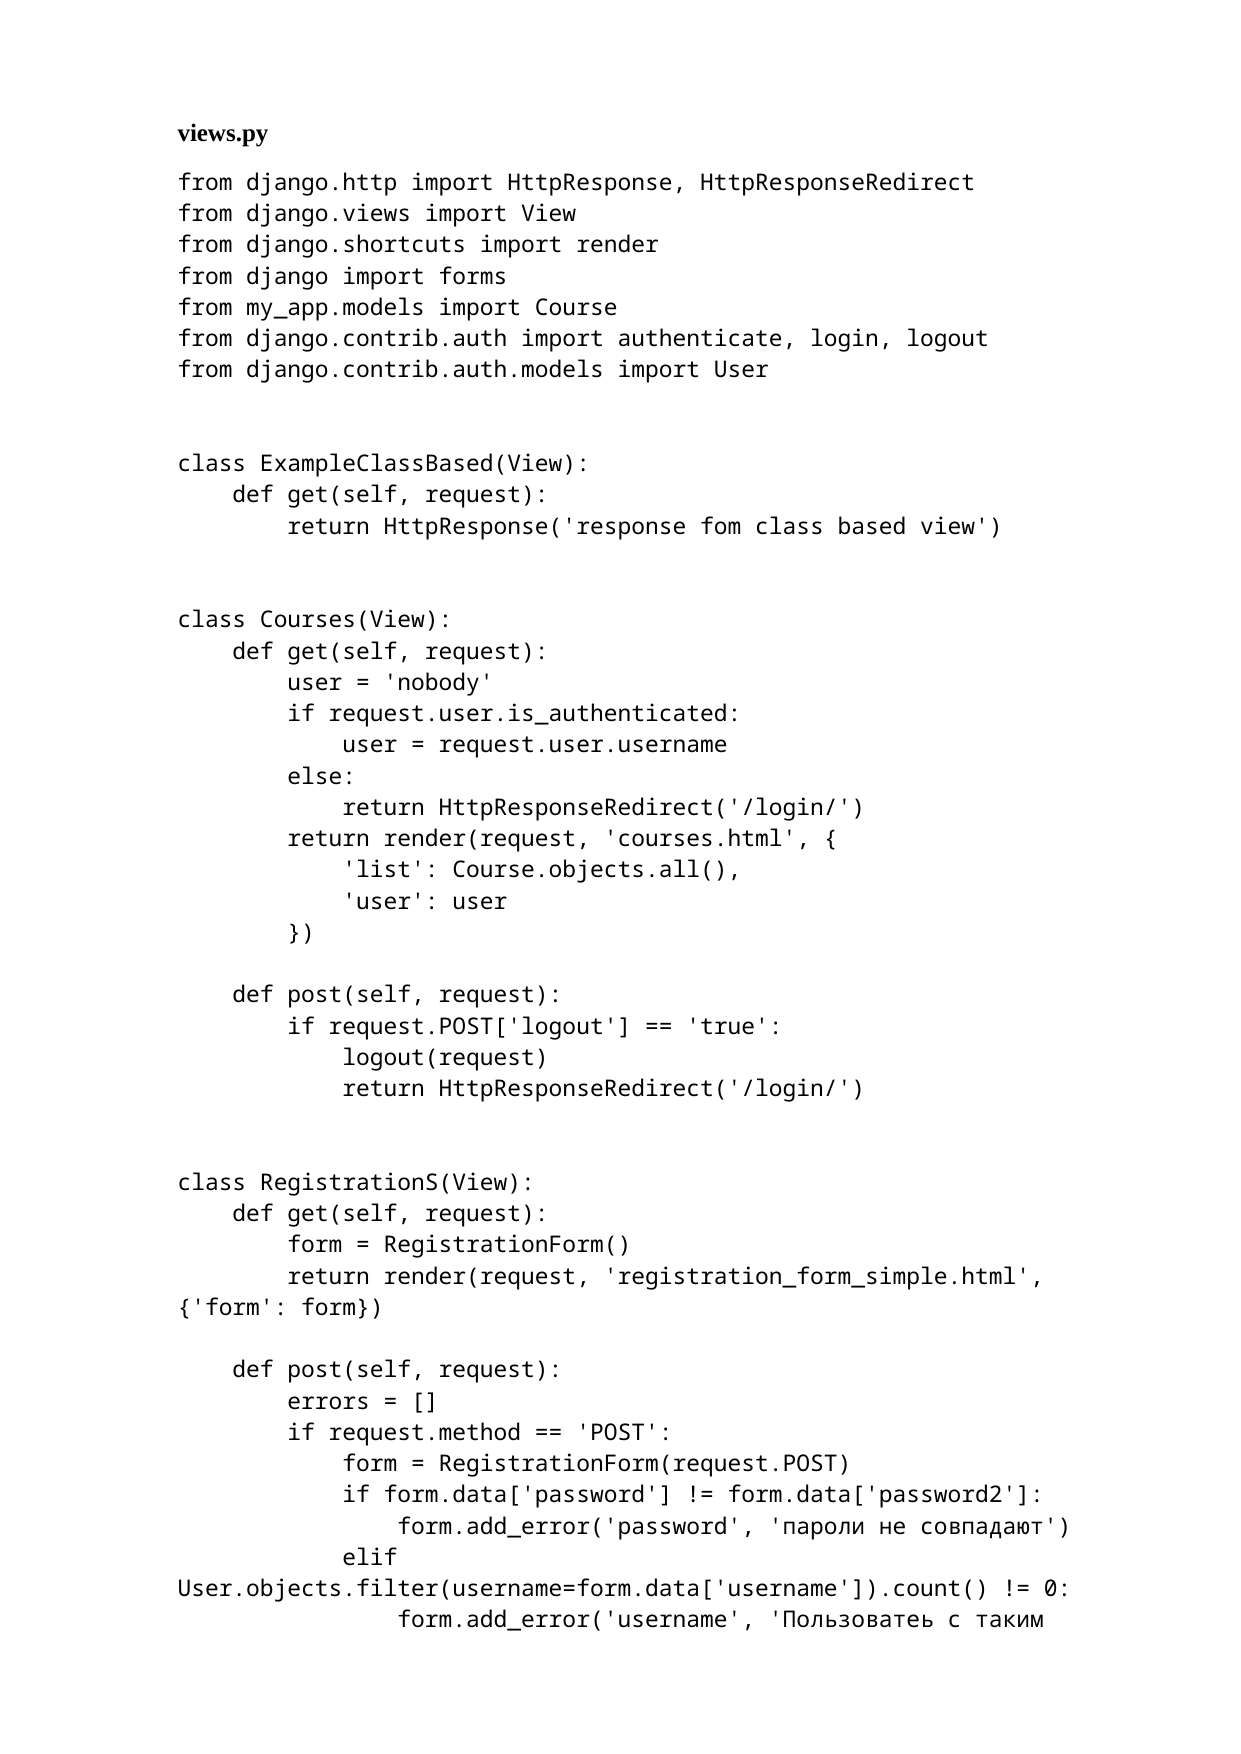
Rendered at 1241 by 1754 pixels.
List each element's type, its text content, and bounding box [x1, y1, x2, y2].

text views.py [177, 118, 1152, 147]
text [177, 166, 1152, 1634]
